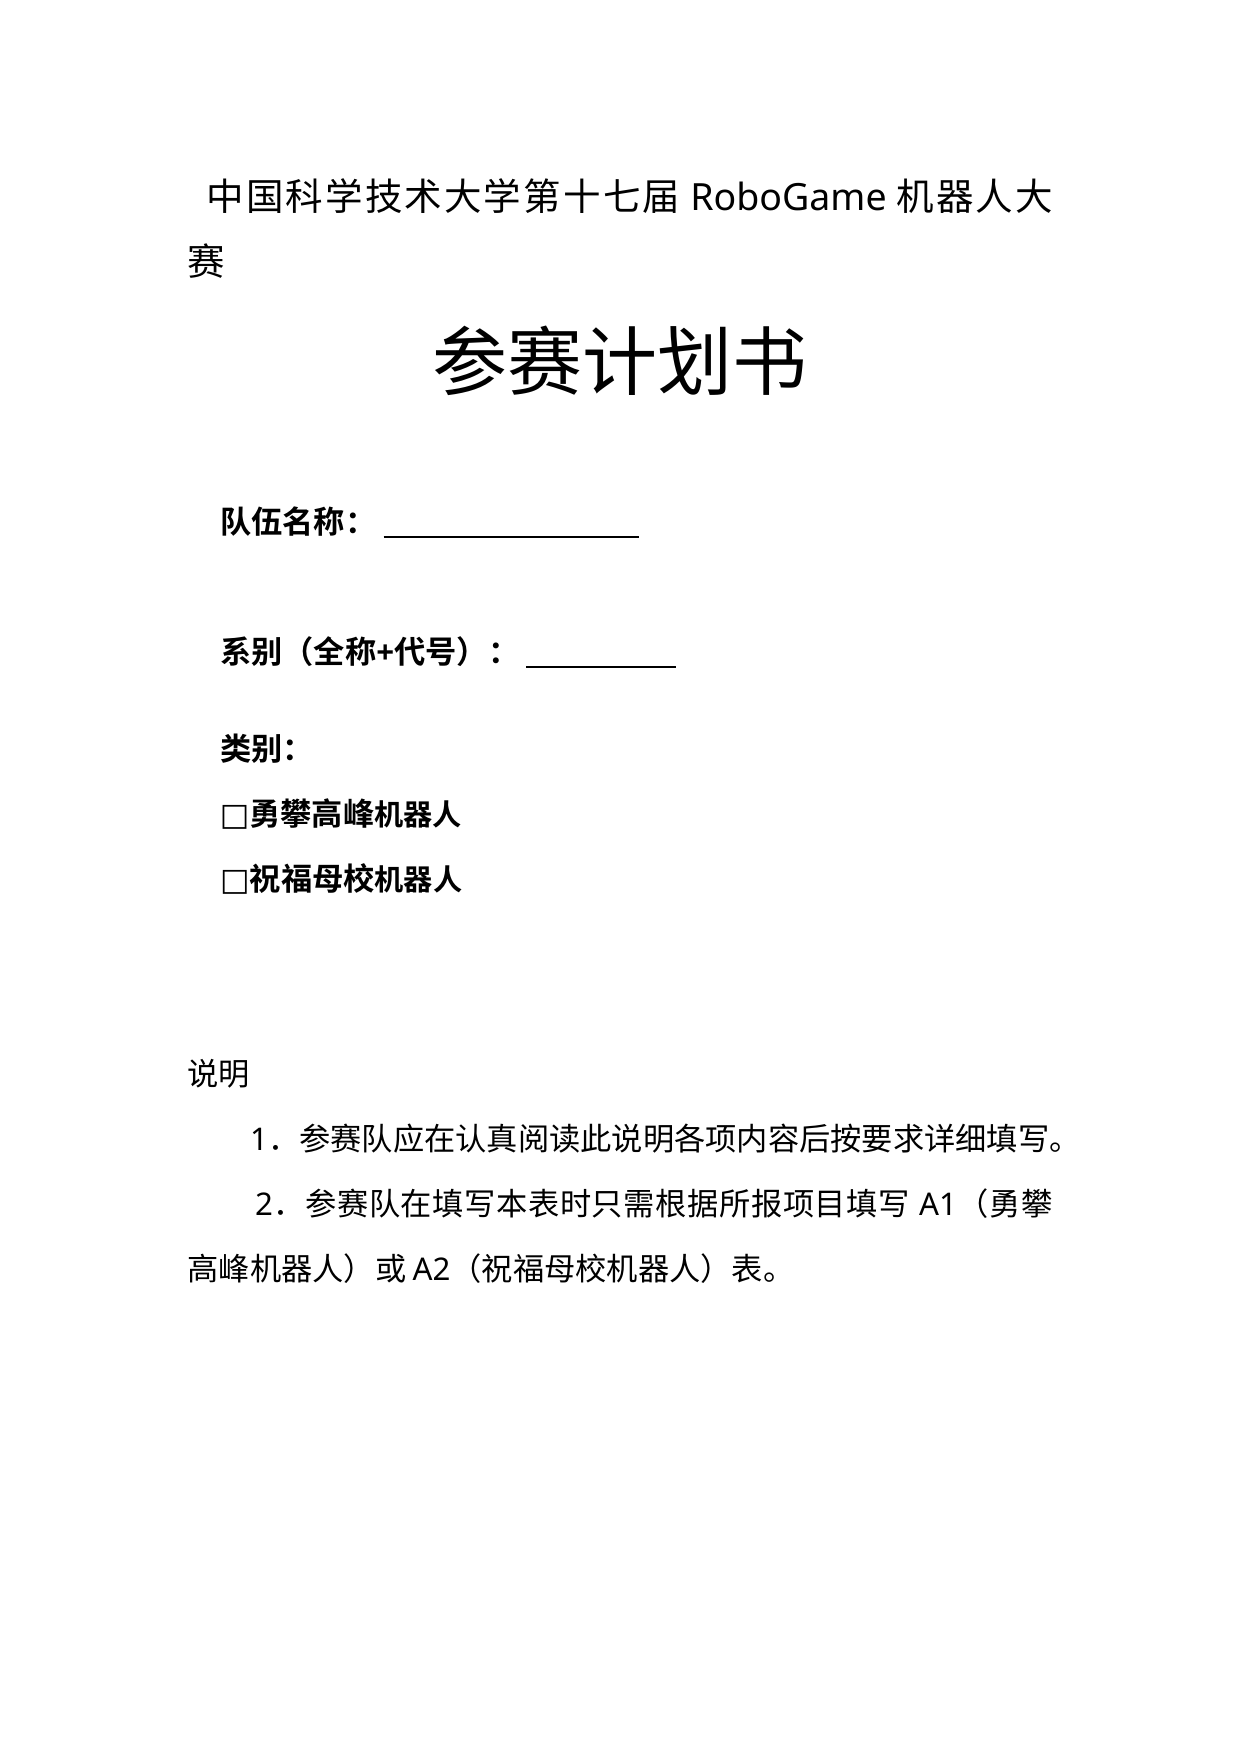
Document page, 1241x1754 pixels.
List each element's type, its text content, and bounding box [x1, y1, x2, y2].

text 1．参赛队应在认真阅读此说明各项内容后按要求详细填写。 [187, 1104, 1053, 1169]
text 中国科学技术大学第十七届RoboGame机器人大赛 [187, 162, 1053, 292]
text 说明 [187, 1039, 1053, 1104]
text 系别（全称+代号）： [187, 617, 1053, 682]
text □祝福母校机器人 [187, 844, 1053, 909]
text 参赛计划书 [187, 292, 1053, 422]
text 队伍名称： [187, 487, 1053, 552]
text □勇攀高峰机器人 [187, 779, 1053, 844]
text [187, 1169, 1053, 1299]
text 类别： [187, 714, 1053, 779]
